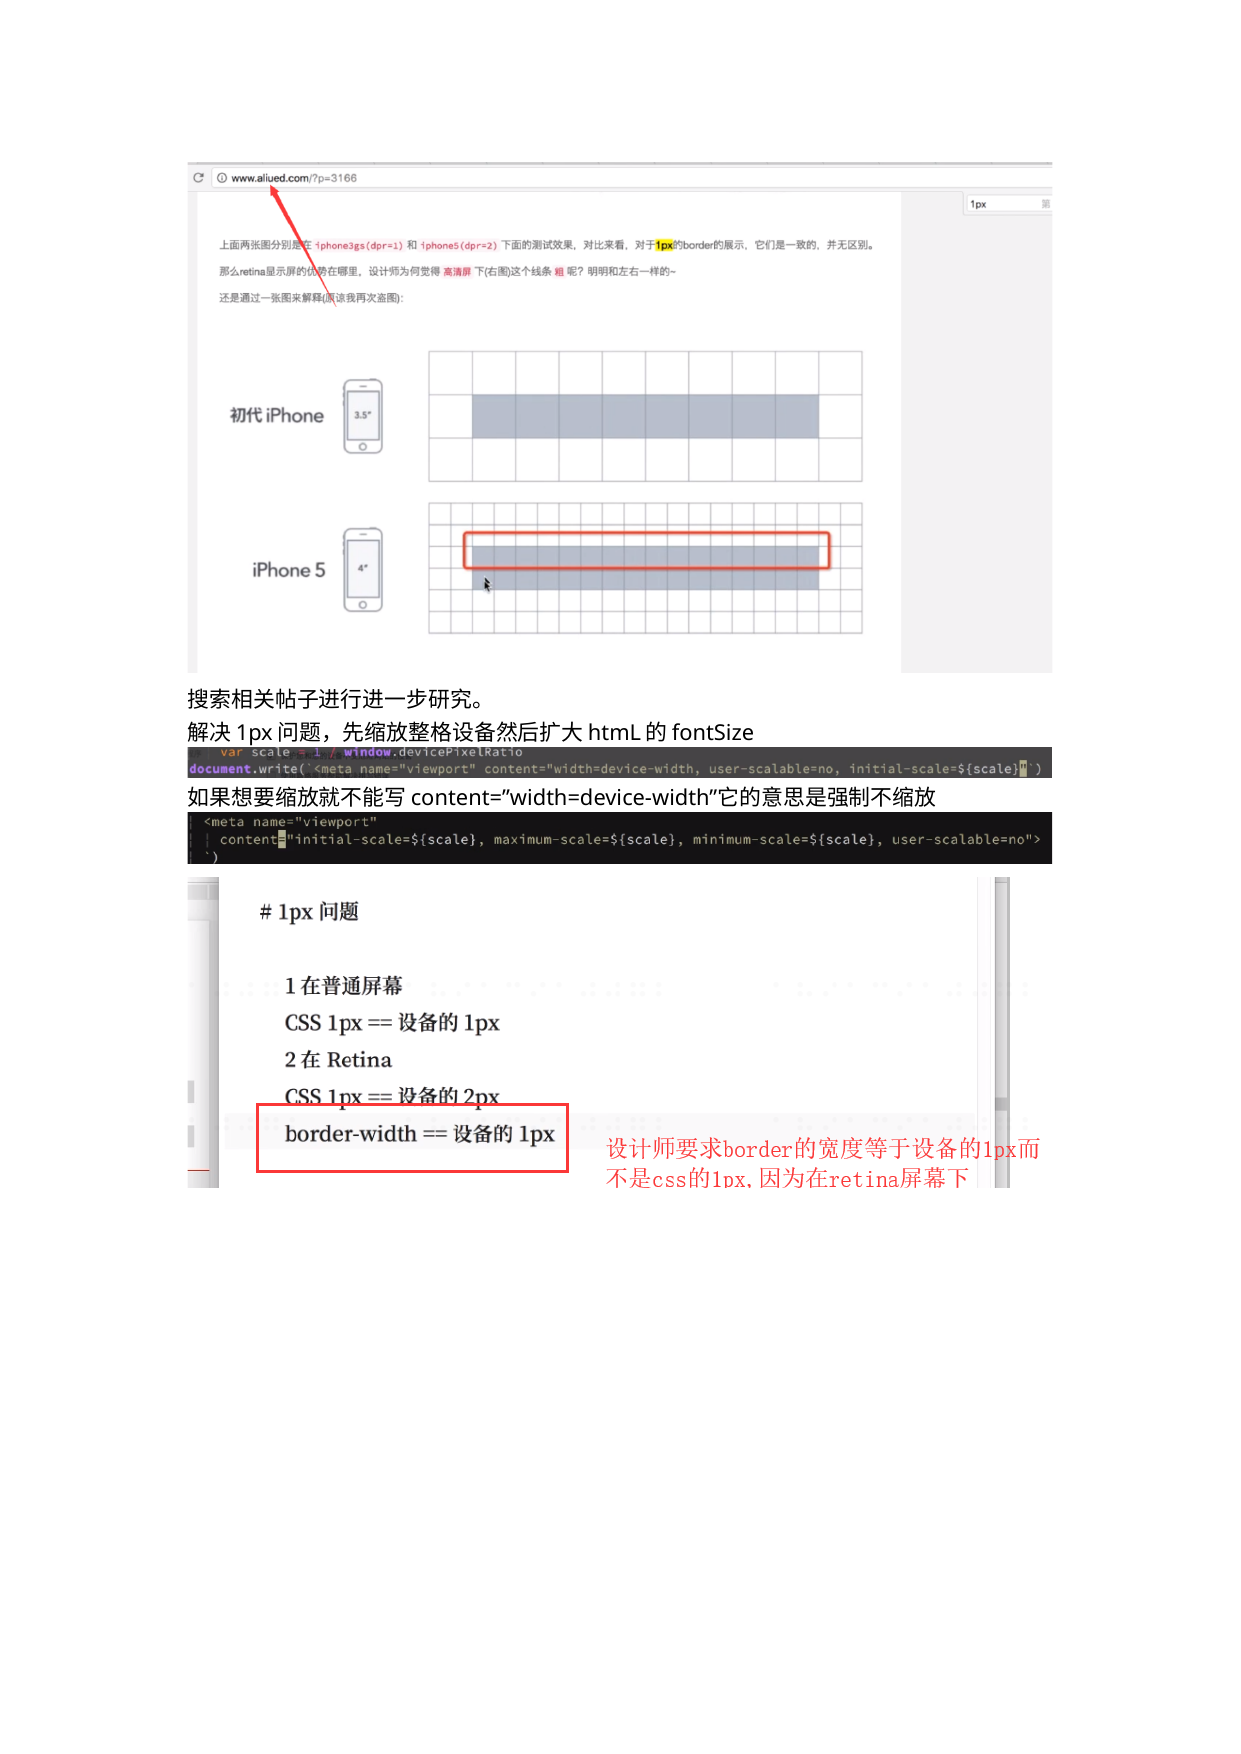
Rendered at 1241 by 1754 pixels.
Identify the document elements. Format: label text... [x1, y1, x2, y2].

picture [187, 812, 1053, 864]
picture [187, 162, 1053, 673]
text 如果想要缩放就不能写content=”width=device-width”它的意思是强制不缩放 [187, 779, 1053, 812]
text 解决1px问题，先缩放整格设备然后扩大htmL的fontSize [187, 714, 1053, 747]
picture [187, 877, 1052, 1188]
picture [187, 747, 1052, 778]
text 搜索相关帖子进行进一步研究。 [187, 682, 1053, 714]
